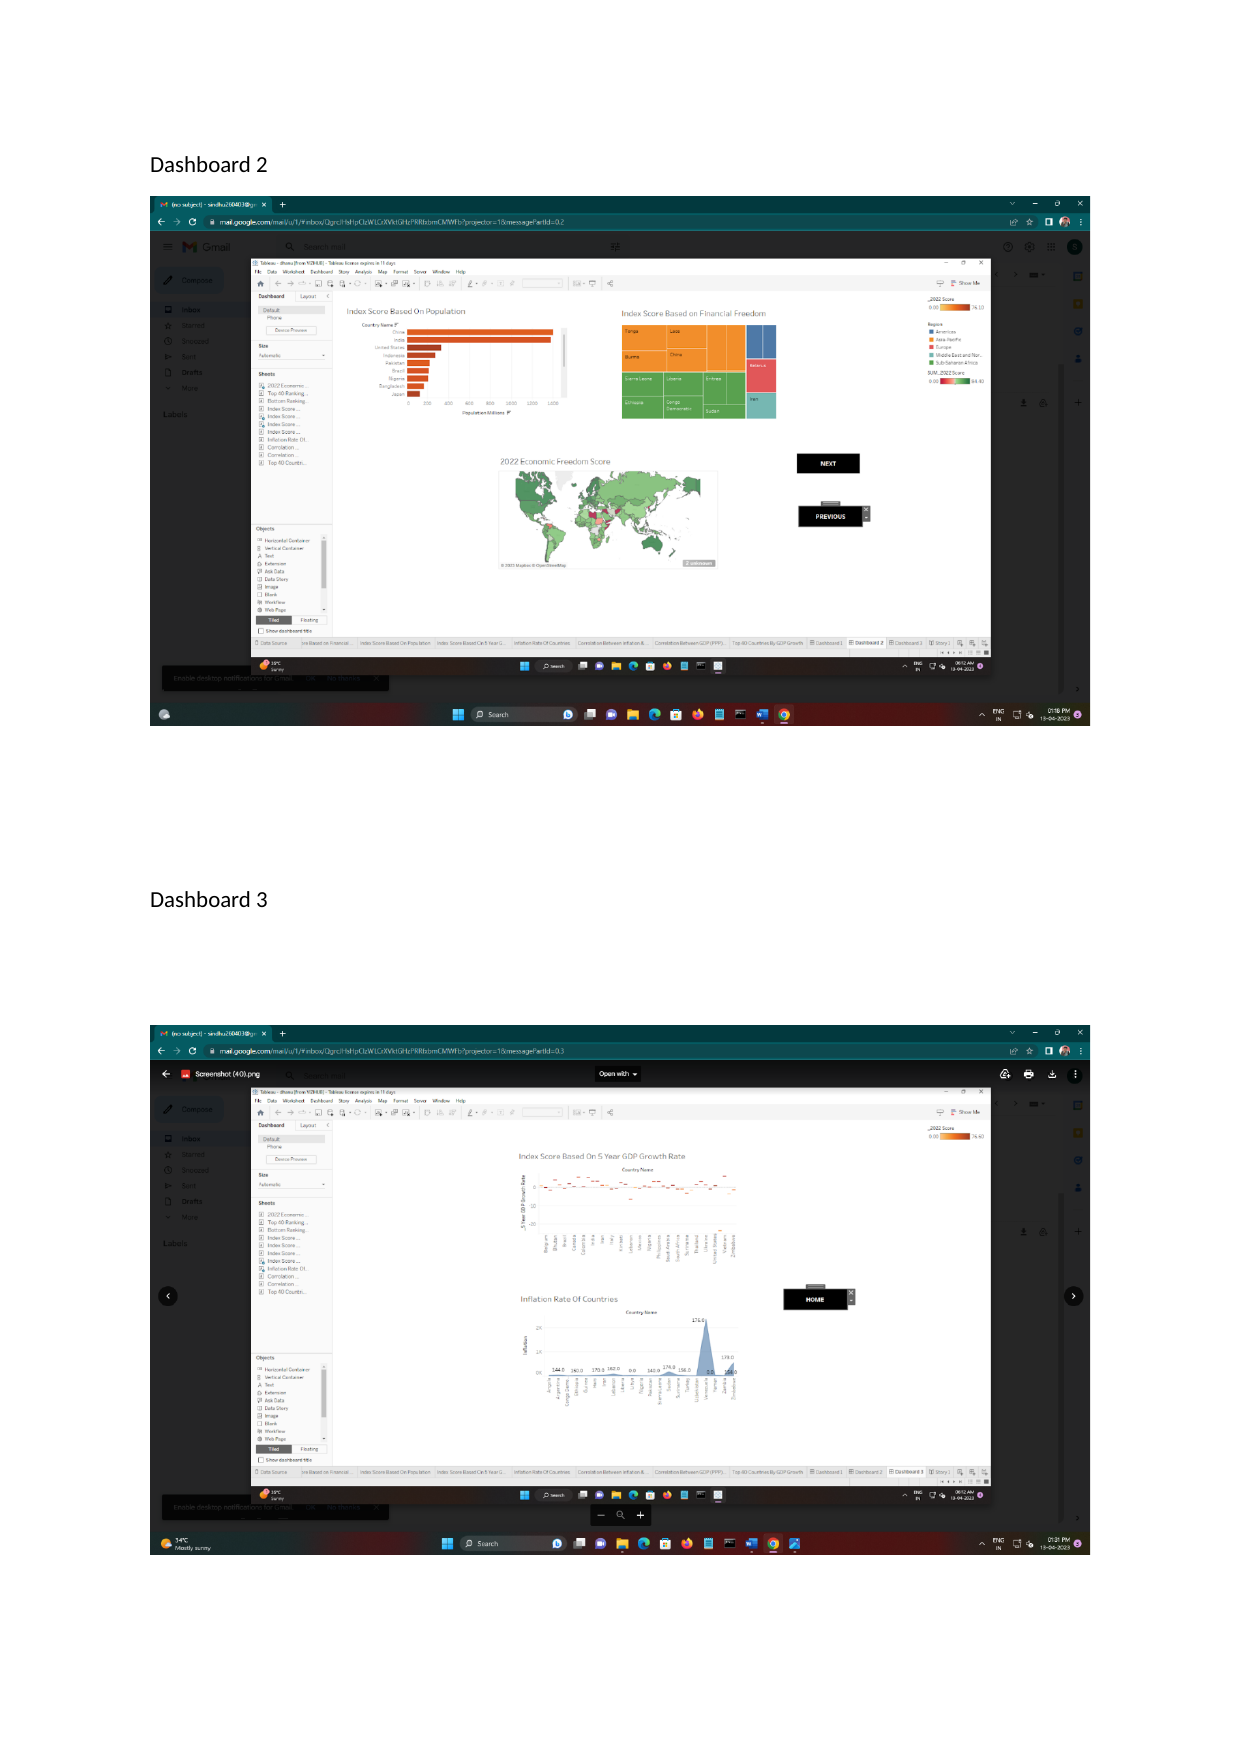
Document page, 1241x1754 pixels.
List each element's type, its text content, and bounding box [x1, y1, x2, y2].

text Dashboard 2 [150, 150, 1090, 178]
text Dashboard 3 [150, 885, 1090, 913]
picture [150, 196, 1091, 726]
picture [150, 1025, 1091, 1555]
